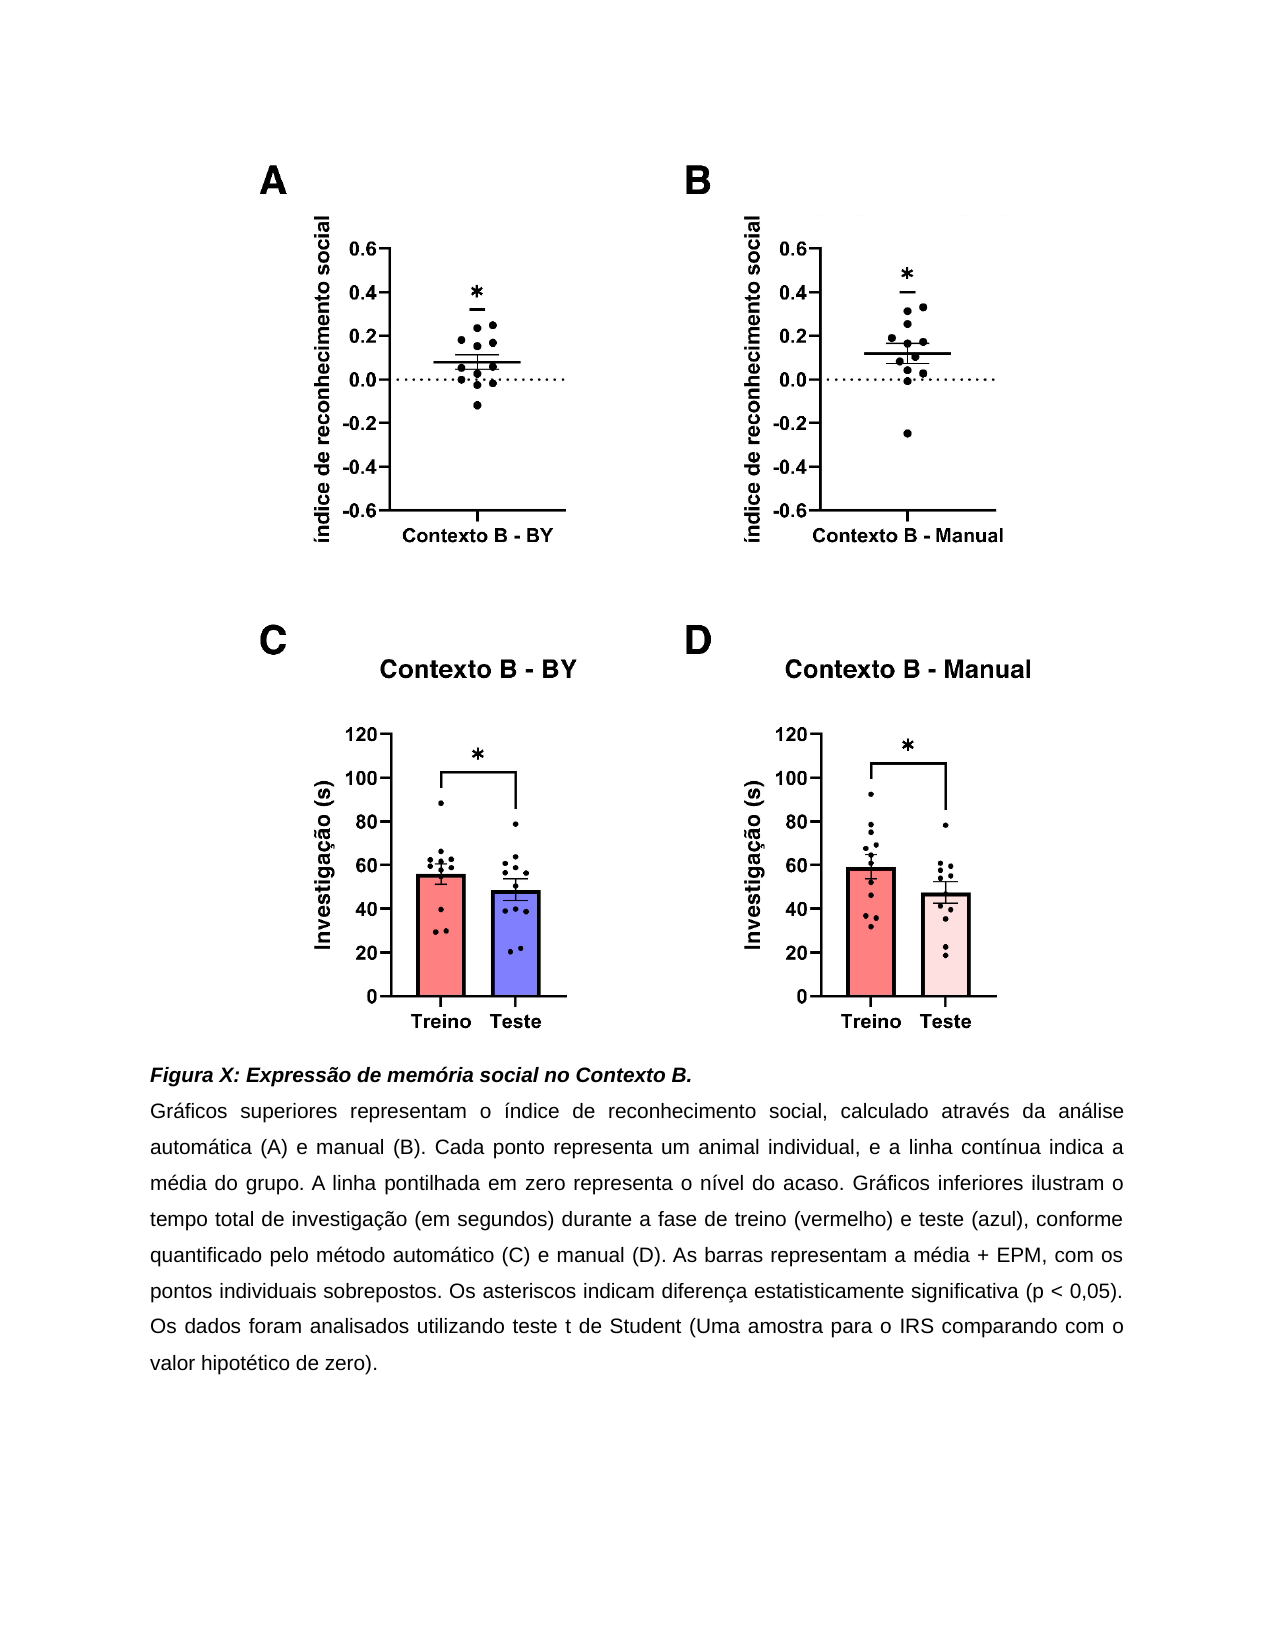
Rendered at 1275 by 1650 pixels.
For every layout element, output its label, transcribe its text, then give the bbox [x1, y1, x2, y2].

text Gráficos superiores representam o índice de reconhecimento social, calculado através da análise automática (A) e manual (B). Cada ponto representa um animal individual, e a linha contínua indica a média do grupo. A linha pontilhada em zero representa o nível do acaso. Gráficos inferiores ilustram o tempo total de investigação (em segundos) durante a fase de treino (vermelho) e teste (azul), conforme quantificado pelo método automático (C) e manual (D). As barras representam a média + EPM, com os pontos individuais sobrepostos. Os asteriscos indicam diferença estatisticamente significativa (p < 0,05). Os dados foram analisados utilizando teste t de Student (Uma amostra para o IRS comparando com o valor hipotético de zero). [150, 1099, 1125, 1374]
picture [237, 150, 1038, 1049]
text Figura X: Expressão de memória social no Contexto B. [150, 1063, 1125, 1087]
